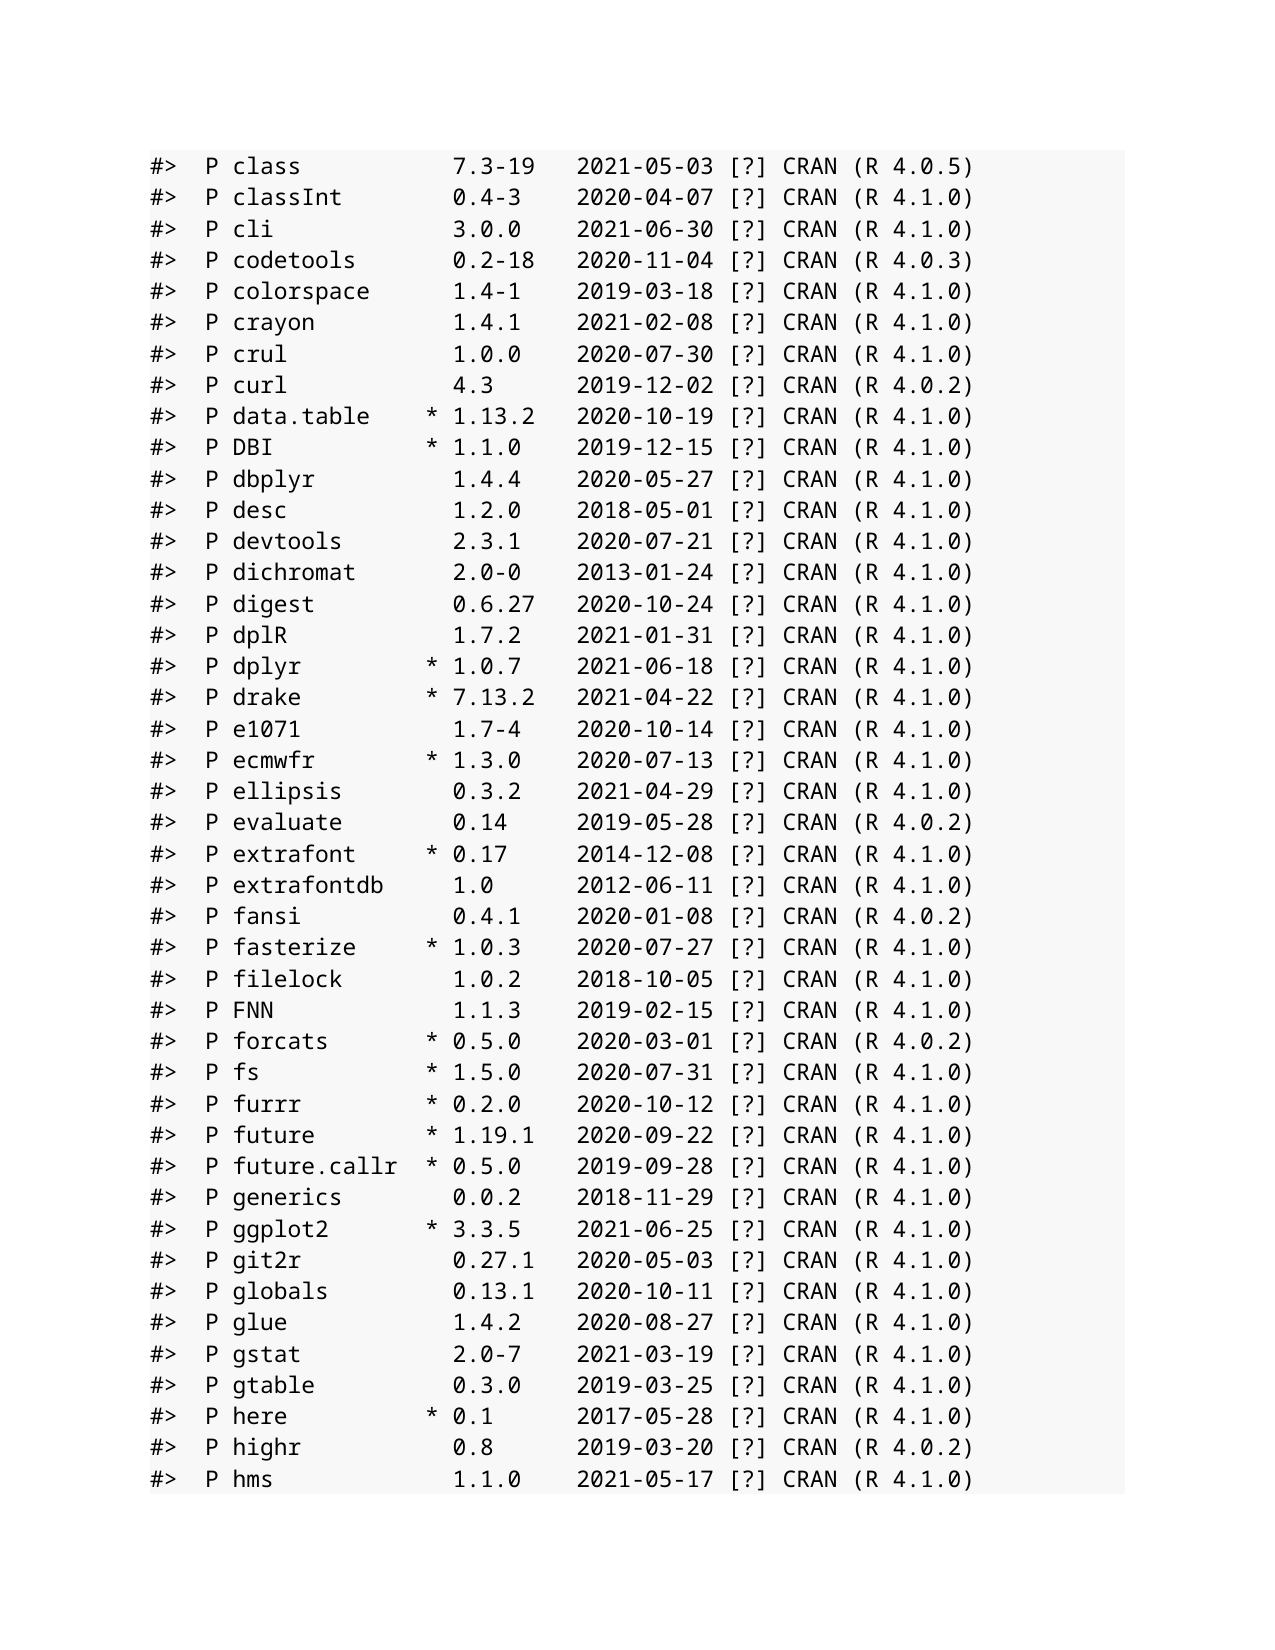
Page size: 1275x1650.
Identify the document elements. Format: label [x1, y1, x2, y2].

text [150, 150, 1125, 1494]
